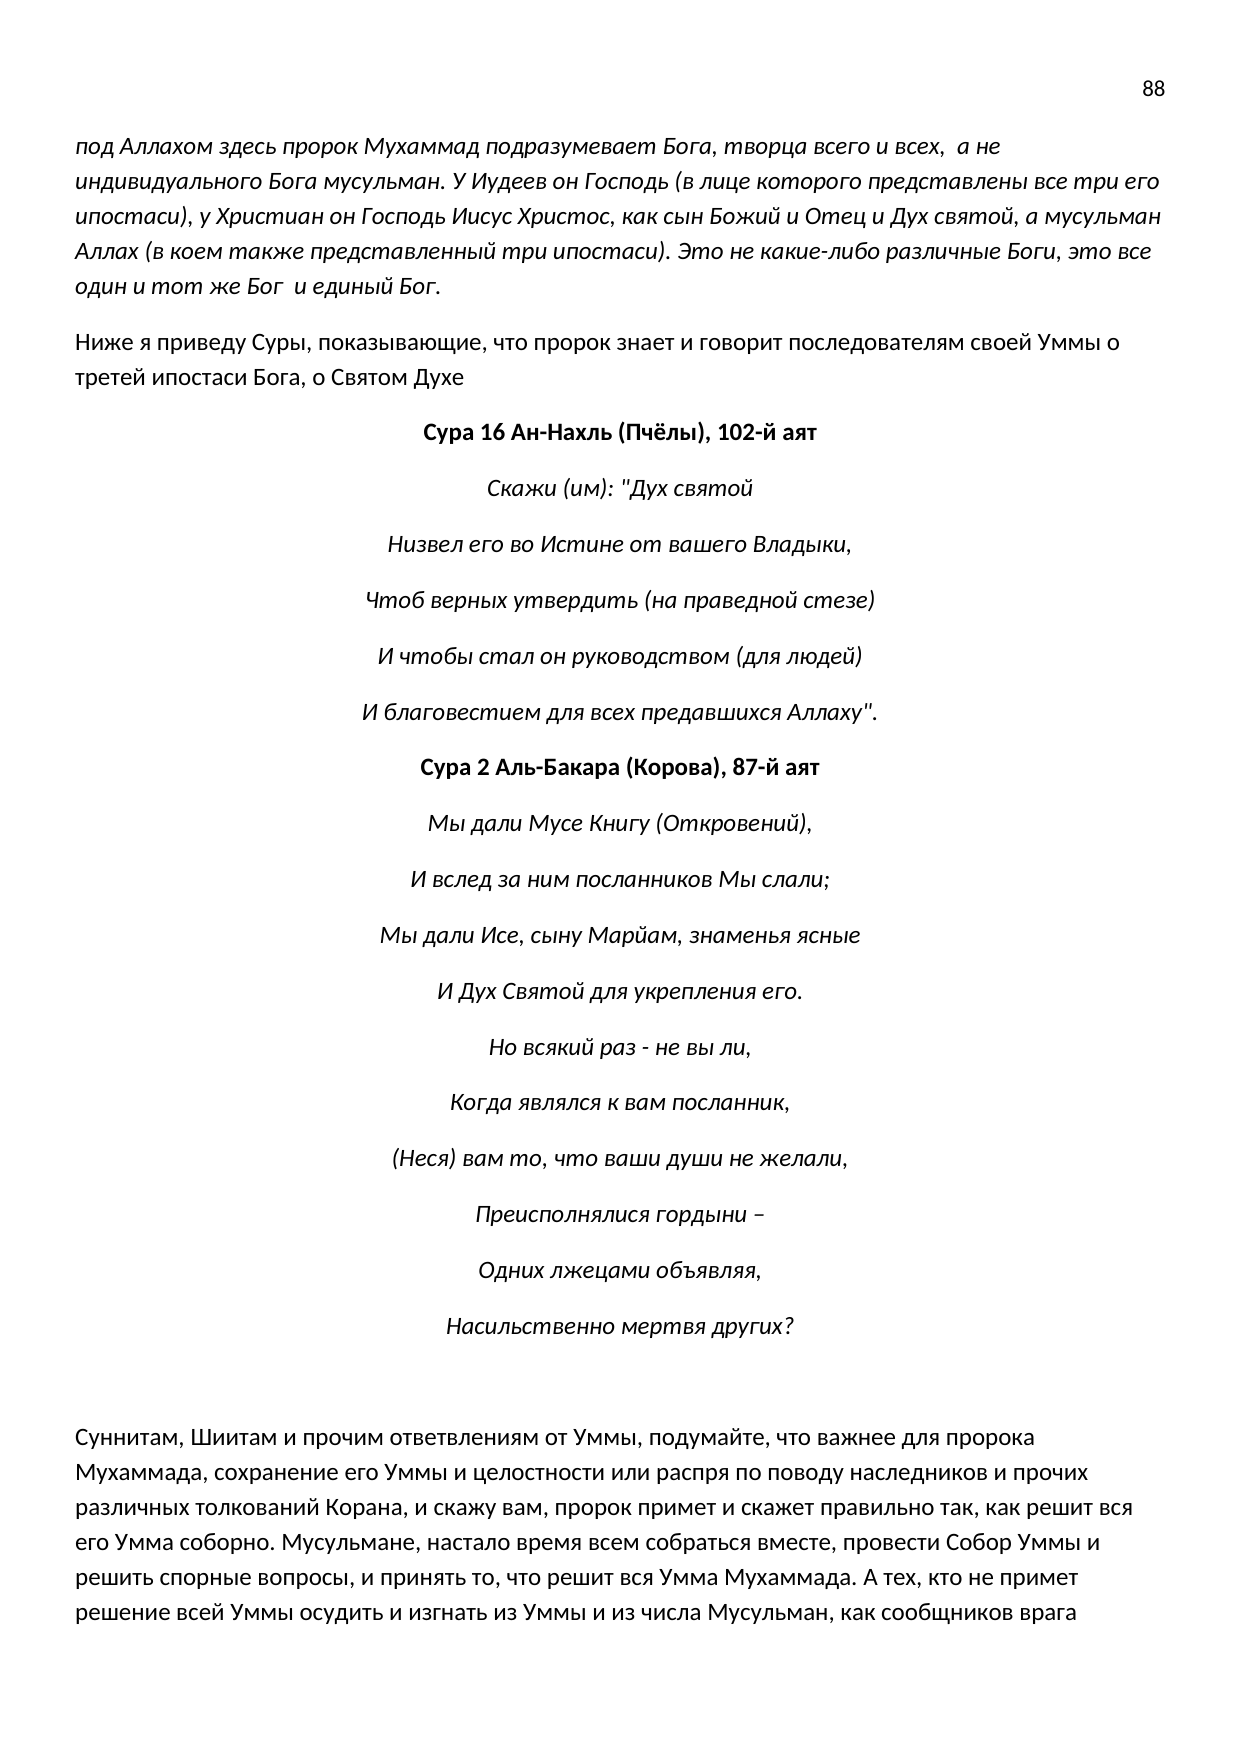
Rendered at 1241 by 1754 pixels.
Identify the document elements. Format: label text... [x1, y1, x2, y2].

text Чтоб верных утвердить (на праведной стезе) [75, 584, 1165, 614]
text И Дух Святой для укрепления его. [75, 975, 1165, 1005]
text Сура 16 Ан-Нахль (Пчёлы), 102-й аят [75, 416, 1165, 447]
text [75, 130, 1165, 300]
text Когда являлся к вам посланник, [75, 1086, 1165, 1117]
text Низвел его во Истине от вашего Владыки, [75, 528, 1165, 559]
text Сура 2 Аль-Бакара (Корова), 87-й аят [75, 751, 1165, 782]
text Но всякий раз - не вы ли, [75, 1031, 1165, 1061]
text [75, 1421, 1165, 1627]
text (Неся) вам то, что ваши души не желали, [75, 1142, 1165, 1173]
text Одних лжецами объявляя, [75, 1254, 1165, 1284]
text Скажи (им): "Дух святой [75, 472, 1165, 503]
text Насильственно мертвя других? [75, 1310, 1165, 1340]
text Преисполнялися гордыни – [75, 1198, 1165, 1229]
text Мы дали Мусе Книгу (Откровений), [75, 807, 1165, 838]
text И чтобы стал он руководством (для людей) [75, 640, 1165, 670]
text Мы дали Исе, сыну Марйам, знаменья ясные [75, 919, 1165, 949]
text Ниже я приведу Суры, показывающие, что пророк знает и говорит последователям своей Уммы о третей ипостаси Бога, о Святом Духе [75, 326, 1165, 391]
text И вслед за ним посланников Мы слали; [75, 863, 1165, 894]
text И благовестием для всех предавшихся Аллаху". [75, 696, 1165, 726]
